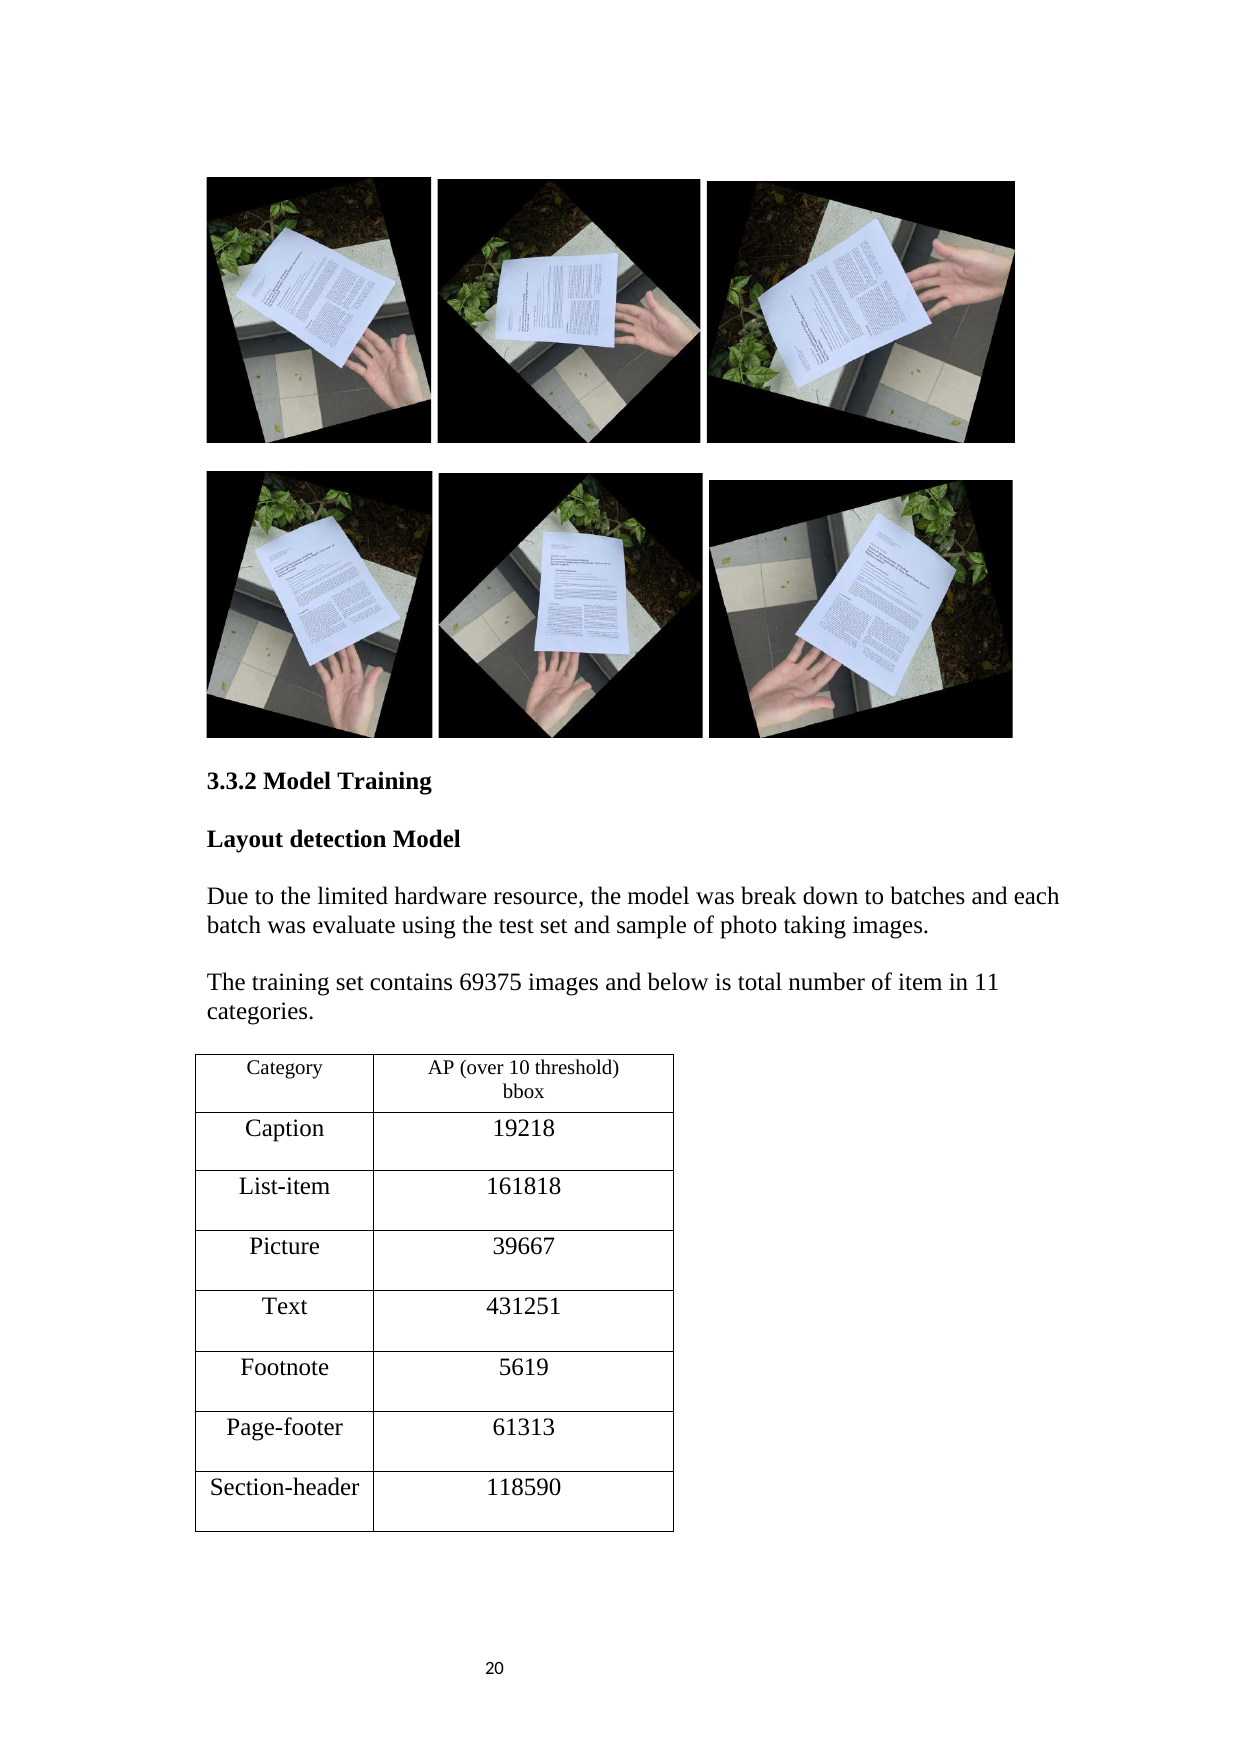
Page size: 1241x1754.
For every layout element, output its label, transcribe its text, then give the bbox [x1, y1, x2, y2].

table_cell 39667 [374, 1231, 673, 1290]
table_cell 431251 [374, 1291, 673, 1351]
table_cell 161818 [374, 1171, 673, 1230]
list 3.3.2 Model Training [207, 766, 1063, 795]
table_cell Page-footer [196, 1412, 373, 1471]
text Due to the limited hardware resource, the model was break down to batches and each batch was evaluate using the test set and sample of photo taking images. [207, 881, 1063, 939]
picture [437, 179, 701, 443]
table_cell Caption [196, 1113, 373, 1170]
picture [206, 177, 432, 443]
text The training set contains 69375 images and below is total number of item in 11 categories. [207, 967, 1063, 1025]
table_header Category [196, 1055, 373, 1112]
picture [438, 473, 703, 738]
table_cell 61313 [374, 1412, 673, 1471]
table_cell Section-header [196, 1472, 373, 1531]
picture [709, 480, 1013, 738]
table_cell List-item [196, 1171, 373, 1230]
table_cell Text [196, 1291, 373, 1351]
picture [706, 181, 1015, 443]
table_cell 5619 [374, 1352, 673, 1411]
table_cell Footnote [196, 1352, 373, 1411]
table_cell Picture [196, 1231, 373, 1290]
table_cell 19218 [374, 1113, 673, 1170]
table_cell 118590 [374, 1472, 673, 1531]
picture [206, 471, 433, 738]
table_header AP (over 10 threshold) bbox [374, 1055, 673, 1112]
list Layout detection Model [207, 824, 1063, 852]
